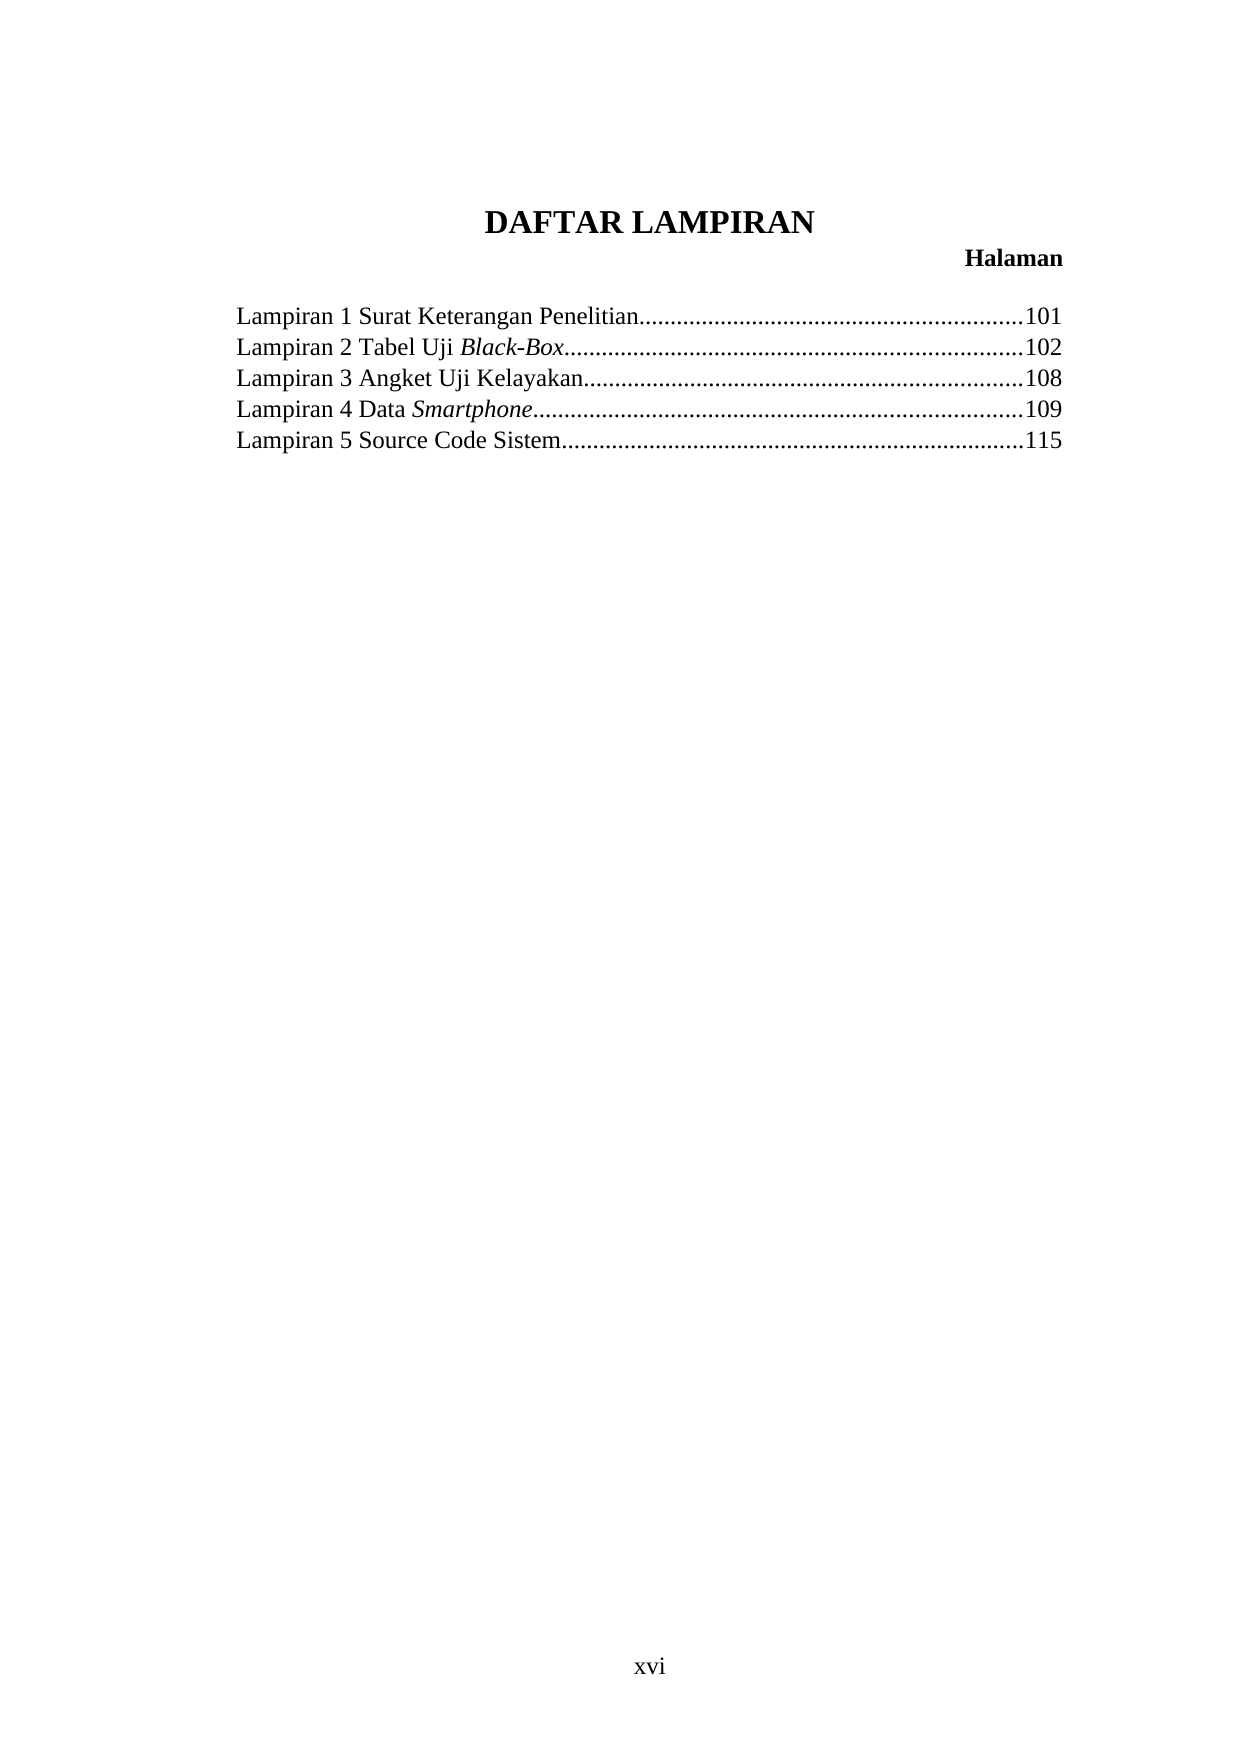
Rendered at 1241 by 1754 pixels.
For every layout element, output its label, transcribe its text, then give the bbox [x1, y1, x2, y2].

text Lampiran 2 Tabel Uji Black-Box 102 [236, 332, 1063, 361]
subtitle Halaman [236, 243, 1063, 272]
text Lampiran 4 Data Smartphone 109 [236, 394, 1063, 423]
text Lampiran 1 Surat Keterangan Penelitian 101 [236, 301, 1063, 330]
text Lampiran 5 Source Code Sistem 115 [236, 425, 1063, 454]
text Lampiran 3 Angket Uji Kelayakan 108 [236, 363, 1063, 392]
subtitle DAFTAR LAMPIRAN [236, 202, 1063, 241]
